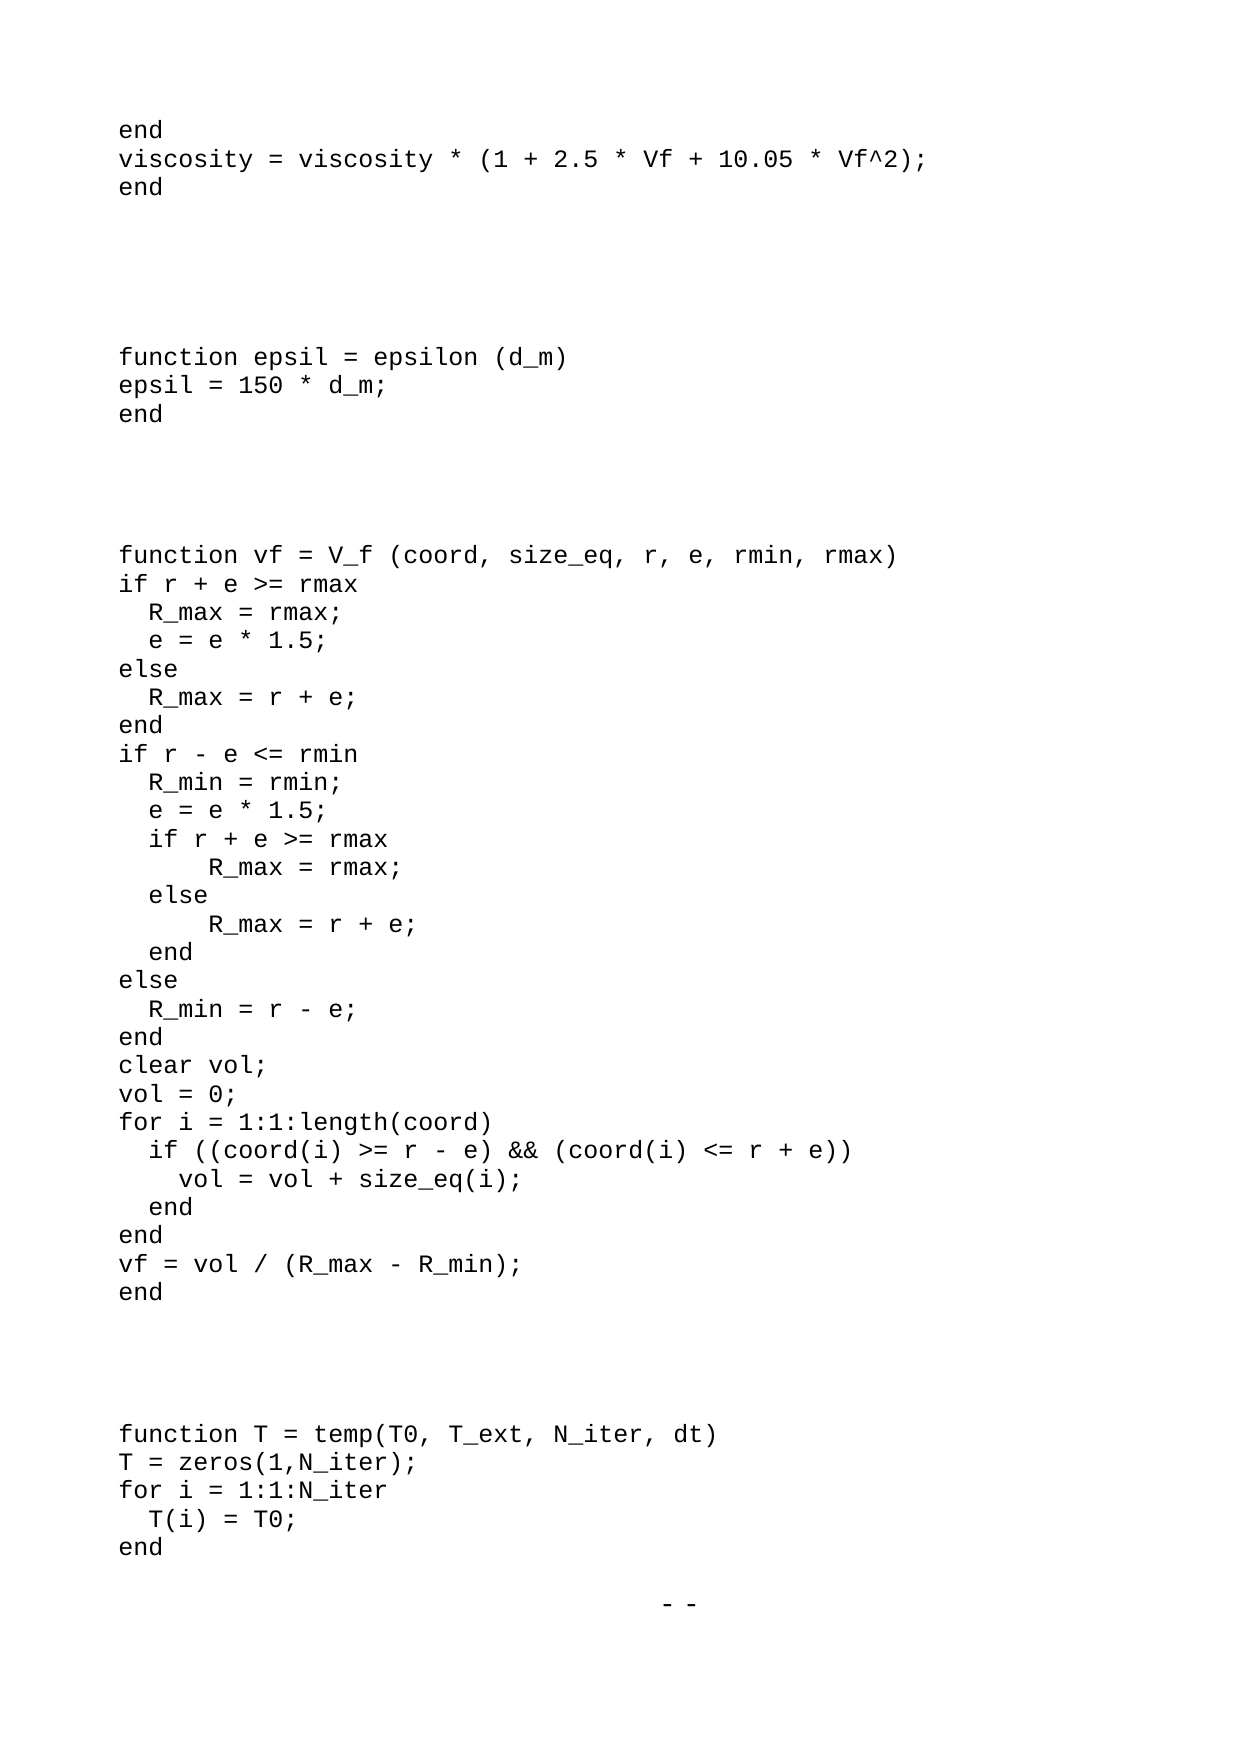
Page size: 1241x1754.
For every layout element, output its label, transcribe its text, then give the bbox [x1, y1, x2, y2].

text viscosity = viscosity * (1 + 2.5 * Vf + 10.05 * Vf^2); [118, 146, 1122, 175]
text R_min = r - e; [118, 996, 1122, 1025]
text end [118, 175, 1122, 203]
text if r + e >= rmax [118, 571, 1122, 600]
text end [118, 1223, 1122, 1251]
text R_max = r + e; [118, 911, 1122, 940]
text R_max = rmax; [118, 600, 1122, 628]
text if r - e <= rmin [118, 741, 1122, 770]
text if ((coord(i) >= r - e) && (coord(i) <= r + e)) [118, 1138, 1122, 1166]
text R_min = rmin; [118, 770, 1122, 798]
text for i = 1:1:N_iter [118, 1478, 1122, 1506]
text else [118, 968, 1122, 996]
text e = e * 1.5; [118, 628, 1122, 656]
text vol = 0; [118, 1081, 1122, 1110]
text end [118, 1025, 1122, 1053]
text if r + e >= rmax [118, 826, 1122, 855]
text e = e * 1.5; [118, 798, 1122, 826]
text T = zeros(1,N_iter); [118, 1450, 1122, 1478]
text else [118, 656, 1122, 685]
text R_max = rmax; [118, 855, 1122, 883]
text function T = temp(T0, T_ext, N_iter, dt) [118, 1421, 1122, 1450]
text epsil = 150 * d_m; [118, 373, 1122, 401]
text end [118, 401, 1122, 430]
text function epsil = epsilon (d_m) [118, 345, 1122, 373]
text end [118, 713, 1122, 741]
text function vf = V_f (coord, size_eq, r, e, rmin, rmax) [118, 543, 1122, 571]
text T(i) = T0; [118, 1506, 1122, 1535]
text end [118, 1280, 1122, 1308]
text end [118, 940, 1122, 968]
text end [118, 1535, 1122, 1563]
text end [118, 1195, 1122, 1223]
text for i = 1:1:length(coord) [118, 1110, 1122, 1138]
text else [118, 883, 1122, 911]
text R_max = r + e; [118, 685, 1122, 713]
text clear vol; [118, 1053, 1122, 1081]
text end [118, 118, 1122, 146]
text vol = vol + size_eq(i); [118, 1166, 1122, 1195]
text vf = vol / (R_max - R_min); [118, 1251, 1122, 1280]
